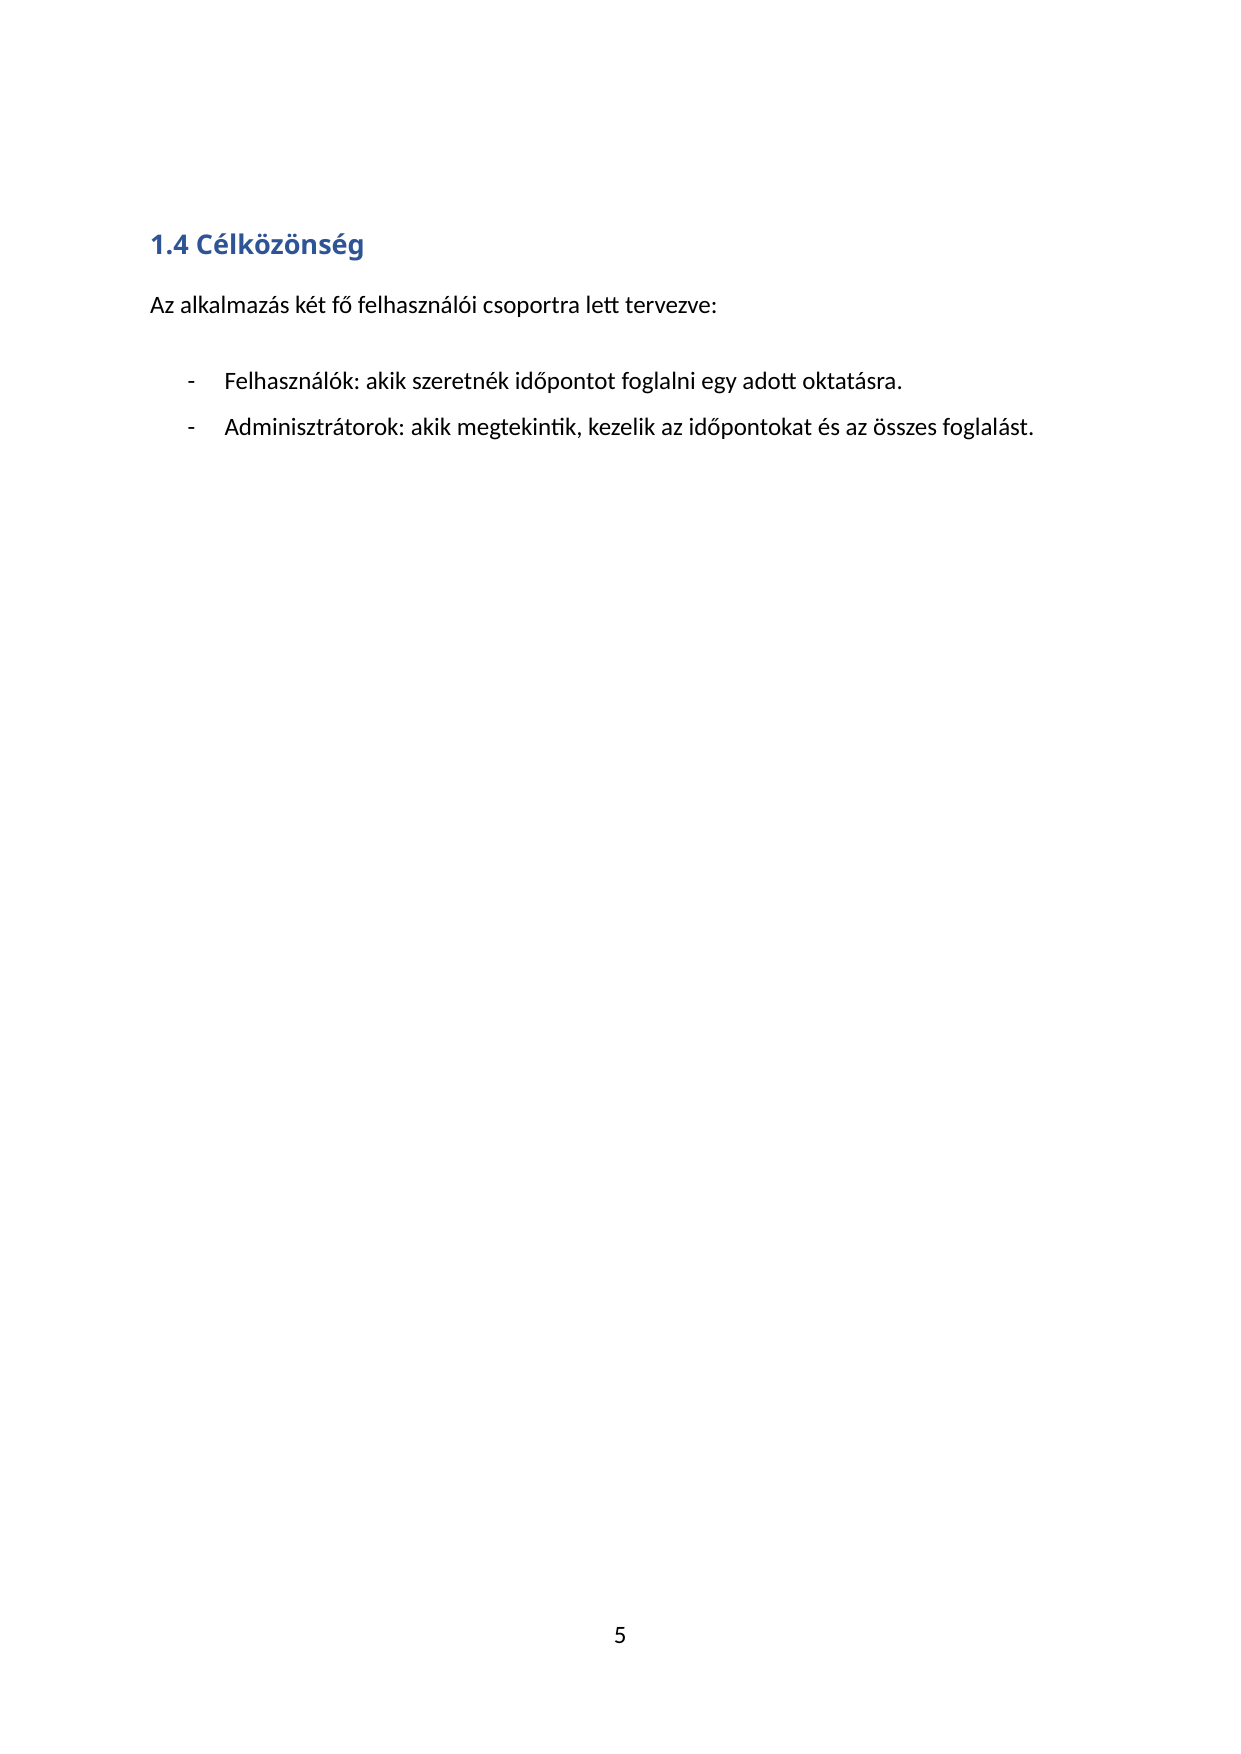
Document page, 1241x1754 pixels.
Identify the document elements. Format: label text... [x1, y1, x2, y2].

text Az alkalmazás két fő felhasználói csoportra lett tervezve: [150, 289, 1090, 320]
subtitle 1.4 Célközönség [150, 226, 1090, 263]
list Adminisztrátorok: akik megtekintik, kezelik az időpontokat és az összes foglalást. [187, 411, 1090, 441]
list Felhasználók: akik szeretnék időpontot foglalni egy adott oktatásra. [187, 365, 1090, 396]
